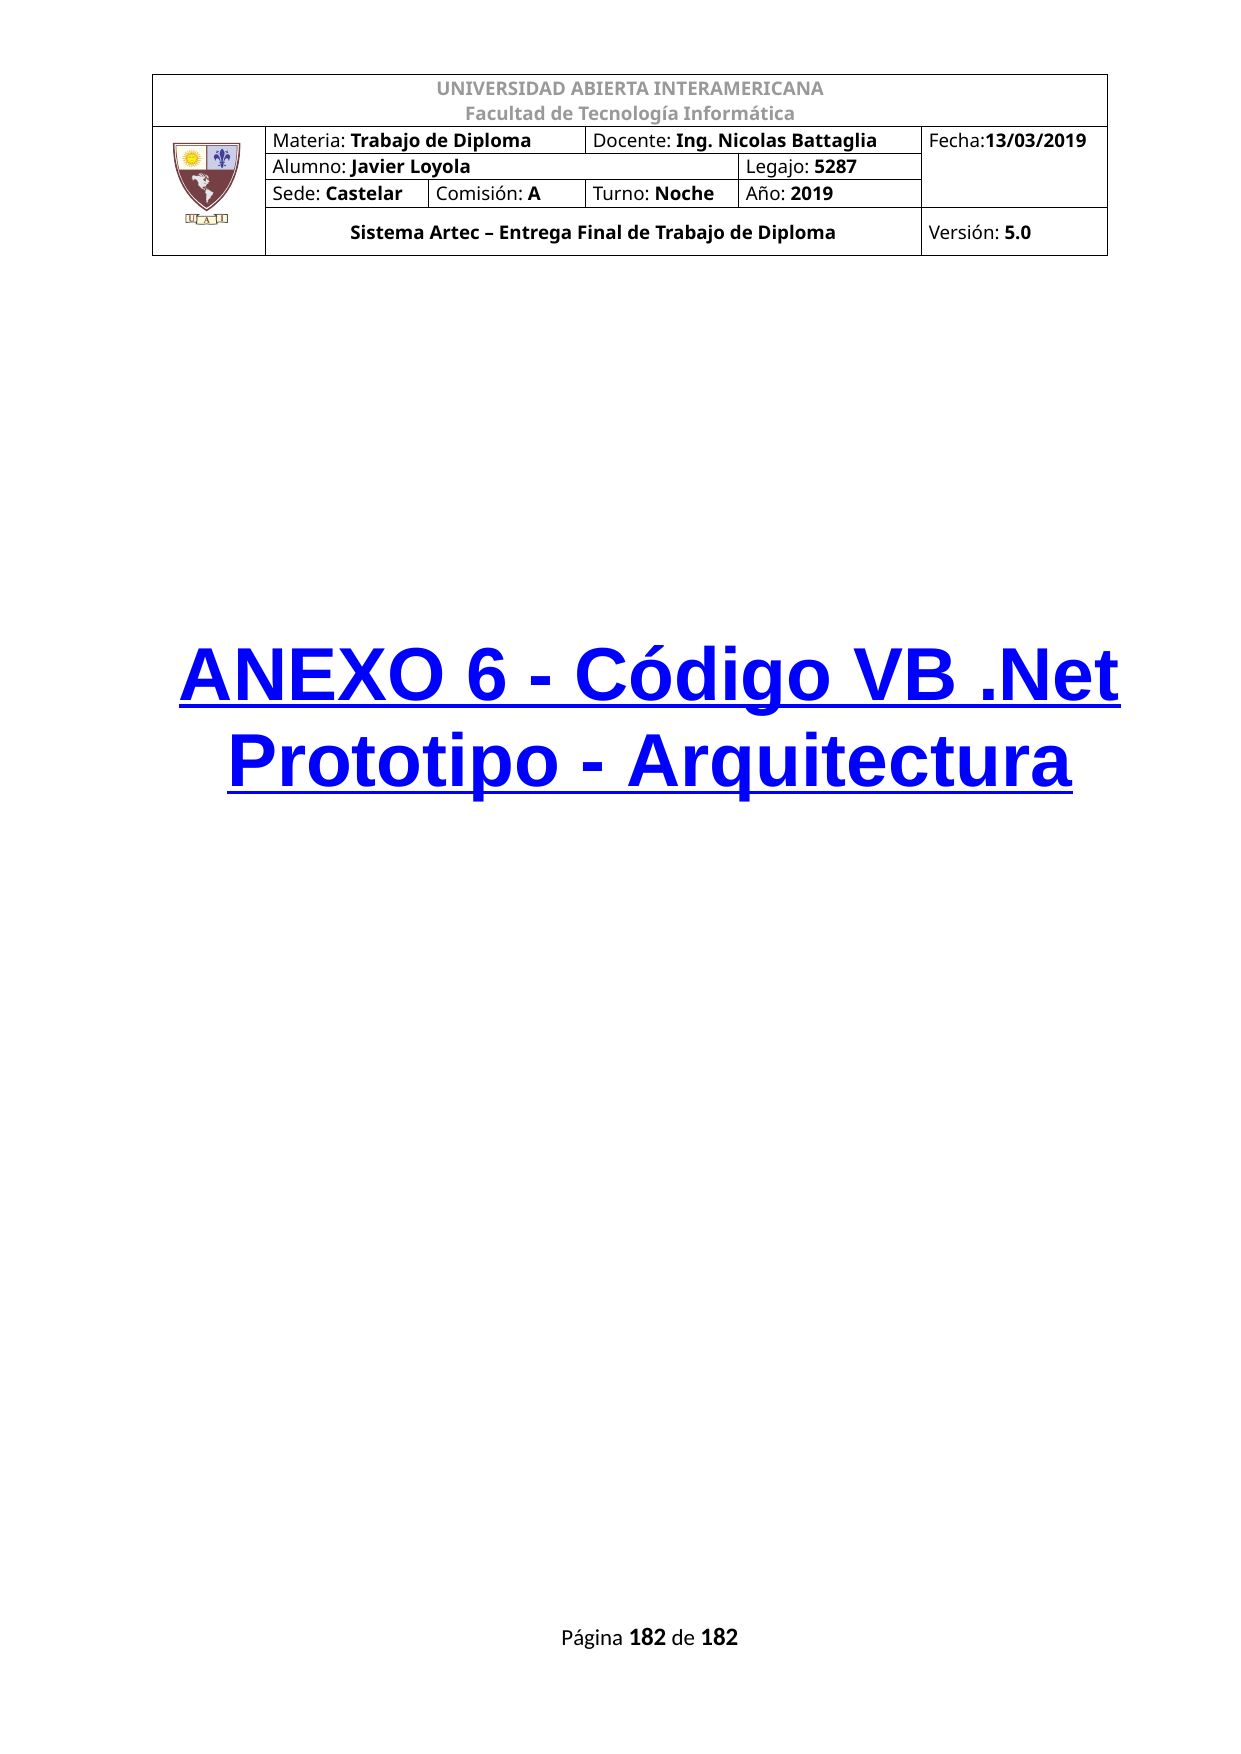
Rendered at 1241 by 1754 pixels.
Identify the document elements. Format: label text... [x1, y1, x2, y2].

picture [157, 136, 257, 228]
text ANEXO 6 - Código VB .Net Prototipo - Arquitectura [177, 629, 1122, 802]
